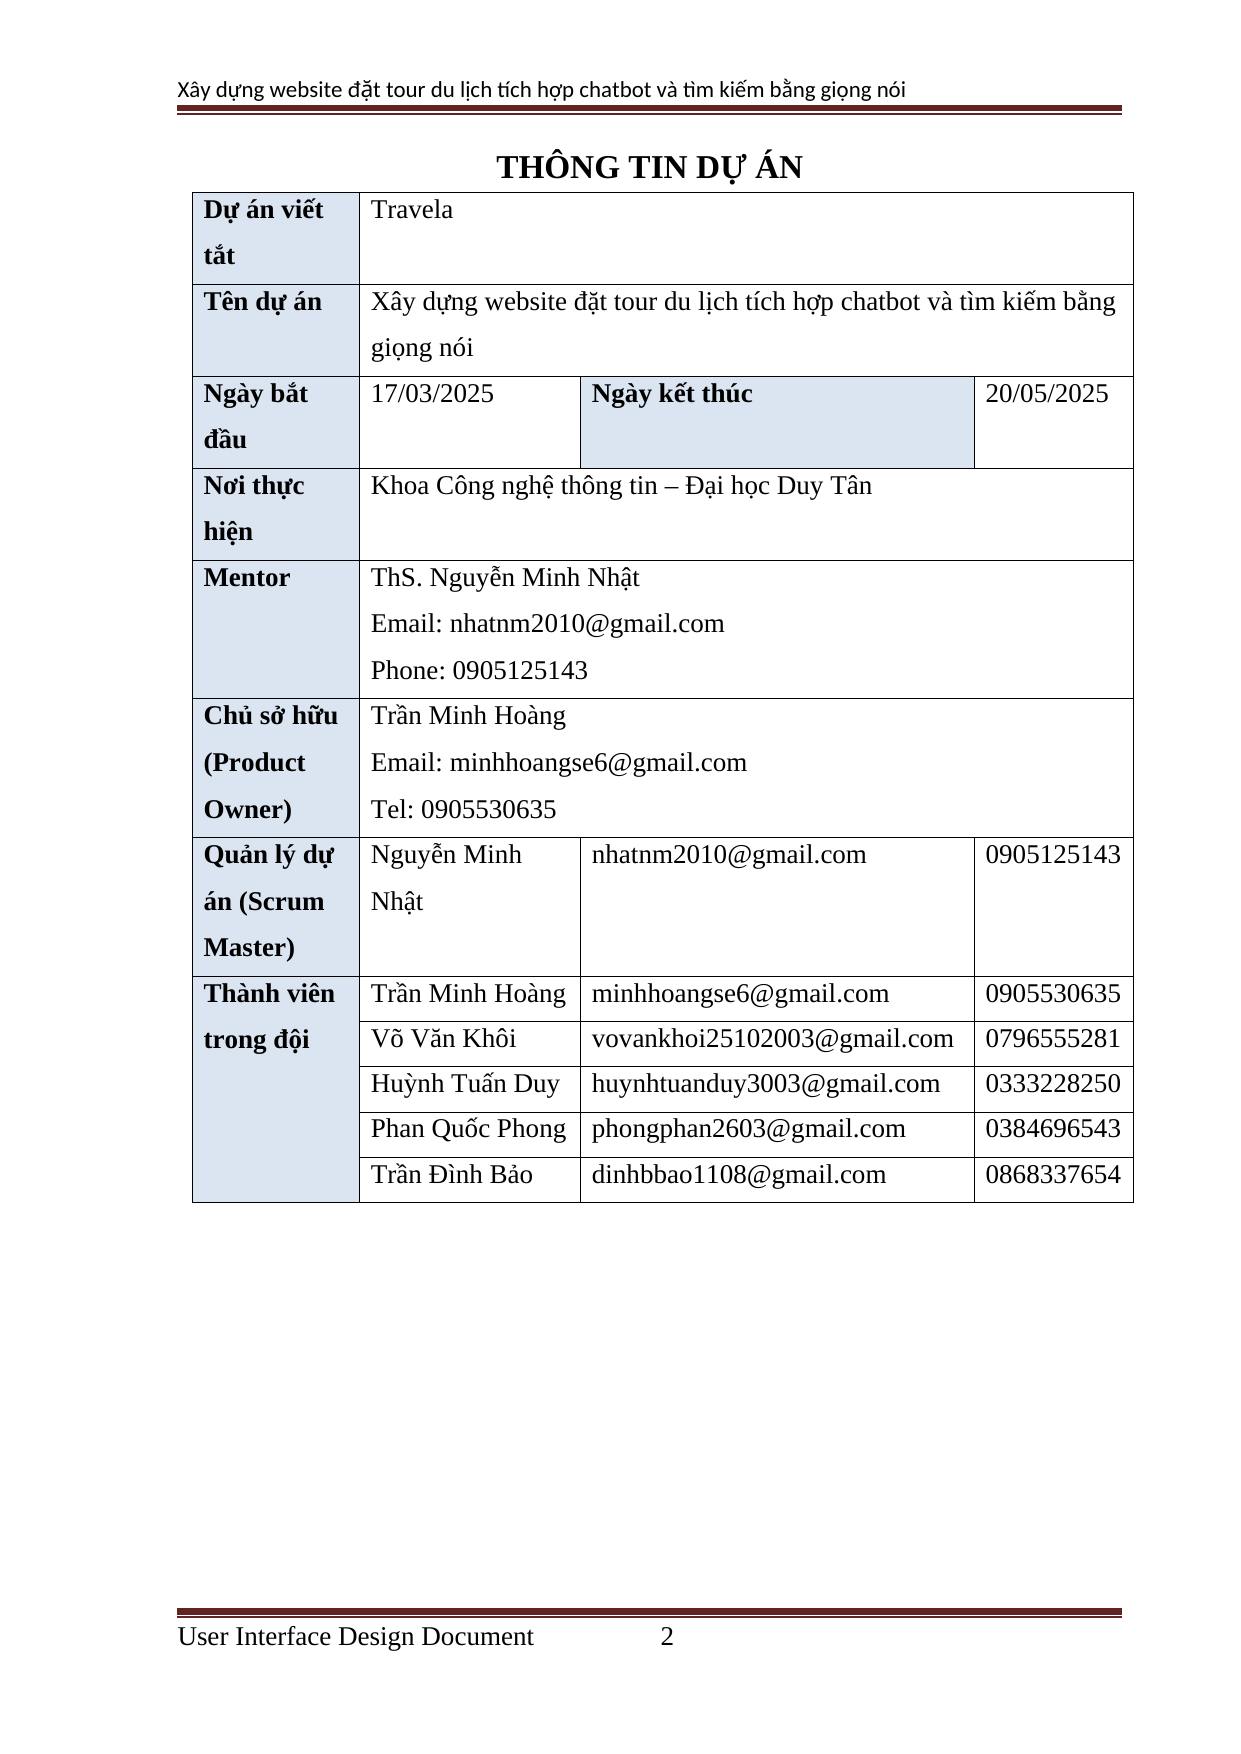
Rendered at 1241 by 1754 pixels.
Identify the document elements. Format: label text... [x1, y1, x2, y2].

table_cell Thành viên trong đội [193, 977, 359, 1202]
table_cell 0796555281 [975, 1022, 1133, 1066]
table_cell Phan Quốc Phong [360, 1113, 580, 1157]
table_cell Trần Minh Hoàng Email: minhhoangse6@gmail.com Tel: 0905530635 [360, 699, 1133, 837]
table_cell Huỳnh Tuấn Duy [360, 1067, 580, 1112]
table_cell 0905530635 [975, 977, 1133, 1021]
table_cell Chủ sở hữu (Product Owner) [193, 699, 359, 837]
text THÔNG TIN DỰ ÁN [177, 148, 1122, 186]
table_cell huynhtuanduy3003@gmail.com [581, 1067, 974, 1112]
table_cell vovankhoi25102003@gmail.com [581, 1022, 974, 1066]
table_header Dự án viết tắt [193, 193, 359, 284]
table_cell 0384696543 [975, 1113, 1133, 1157]
table_cell Võ Văn Khôi [360, 1022, 580, 1066]
table_header Travela [360, 193, 1133, 284]
table_cell Khoa Công nghệ thông tin – Đại học Duy Tân [360, 469, 1133, 560]
table_cell Ngày kết thúc [581, 377, 974, 468]
table_cell 0905125143 [975, 838, 1133, 976]
table_cell Tên dự án [193, 285, 359, 376]
table_cell nhatnm2010@gmail.com [581, 838, 974, 976]
table_cell phongphan2603@gmail.com [581, 1113, 974, 1157]
table_cell 20/05/2025 [975, 377, 1133, 468]
table_cell ThS. Nguyễn Minh Nhật Email: nhatnm2010@gmail.com Phone: 0905125143 [360, 561, 1133, 698]
table_cell Nguyễn Minh Nhật [360, 838, 580, 976]
table_cell Ngày bắt đầu [193, 377, 359, 468]
table_cell Quản lý dự án (Scrum Master) [193, 838, 359, 976]
table_cell Nơi thực hiện [193, 469, 359, 560]
table_cell 0868337654 [975, 1158, 1133, 1202]
table_cell 0333228250 [975, 1067, 1133, 1112]
table_cell Trần Minh Hoàng [360, 977, 580, 1021]
table_cell minhhoangse6@gmail.com [581, 977, 974, 1021]
table_cell 17/03/2025 [360, 377, 580, 468]
table_cell dinhbbao1108@gmail.com [581, 1158, 974, 1202]
table_cell Mentor [193, 561, 359, 698]
table_cell Trần Đình Bảo [360, 1158, 580, 1202]
table_cell Xây dựng website đặt tour du lịch tích hợp chatbot và tìm kiếm bằng giọng nói [360, 285, 1133, 376]
